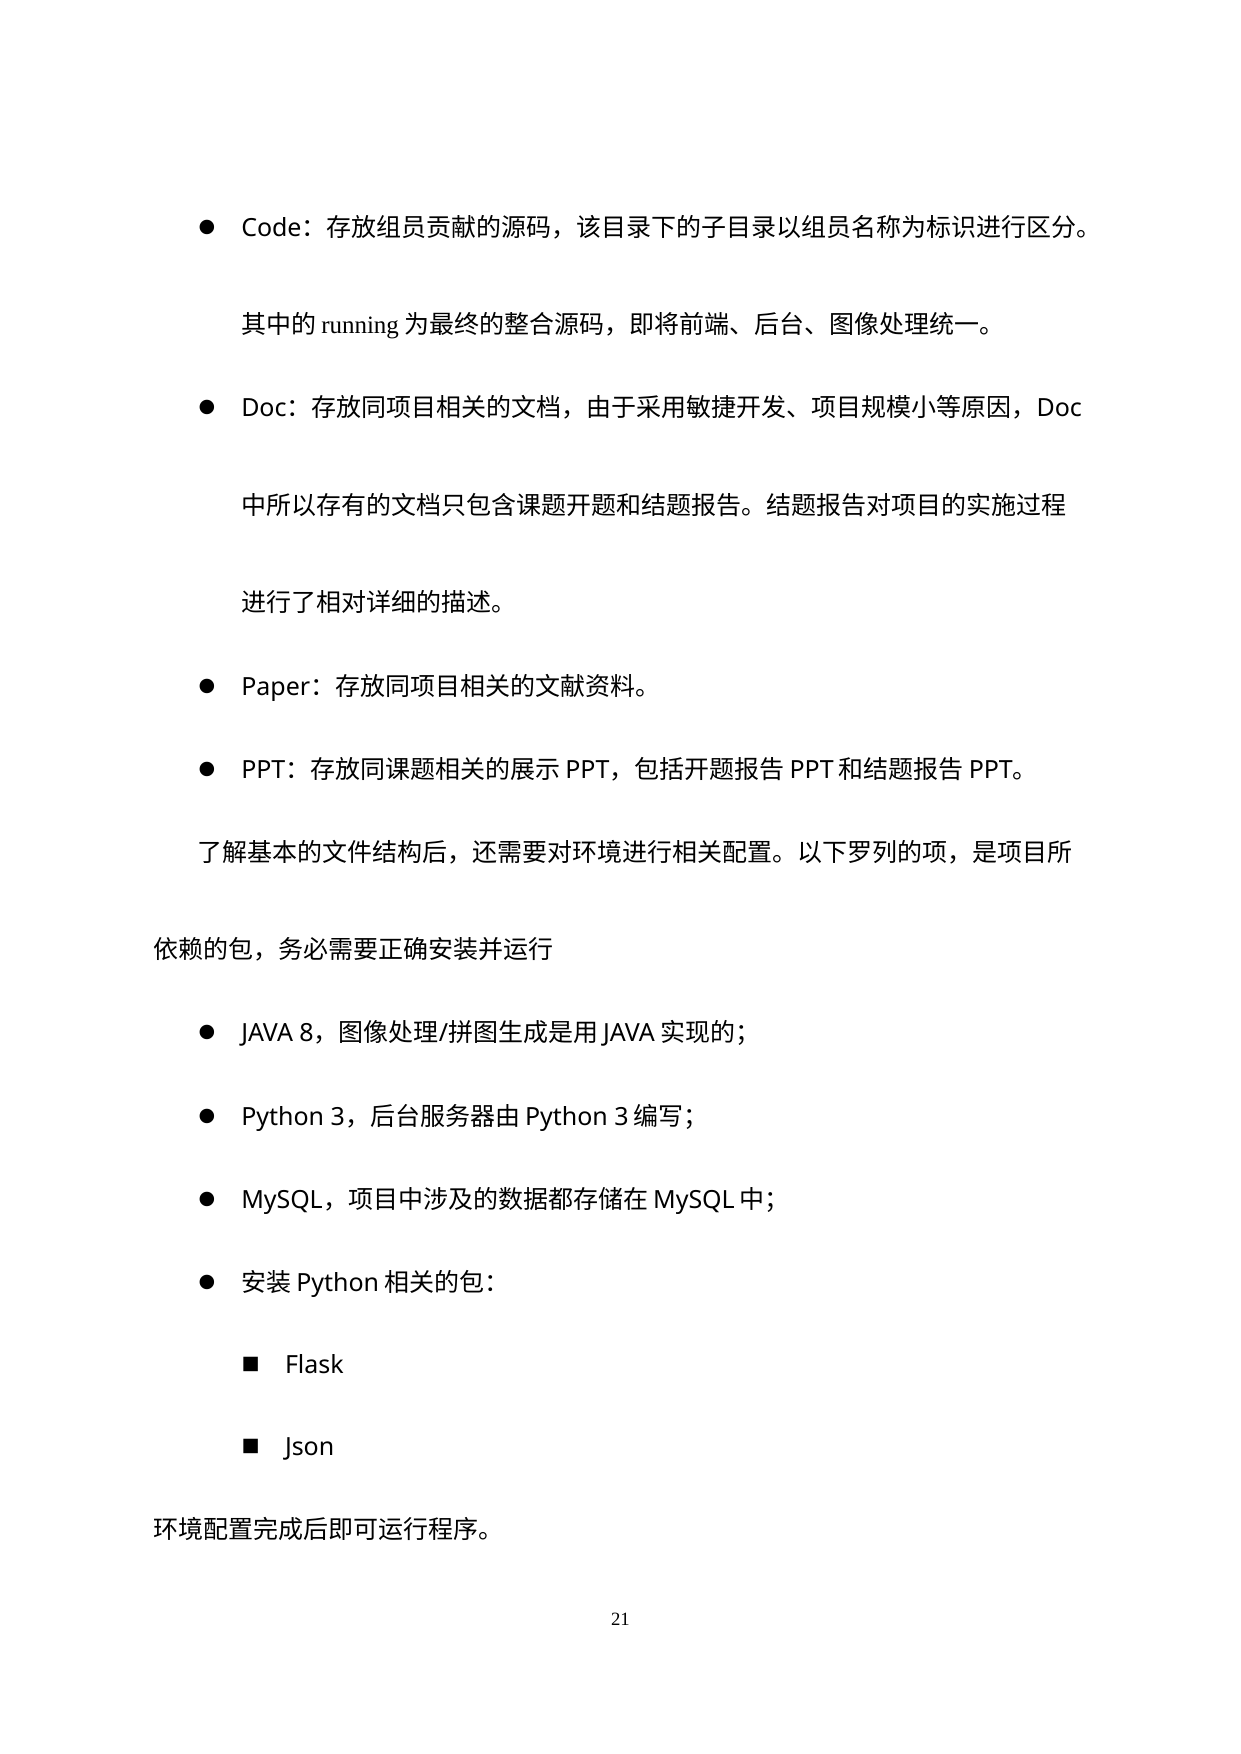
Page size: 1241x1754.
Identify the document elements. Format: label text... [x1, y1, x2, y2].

list JAVA 8，图像处理/拼图生成是用JAVA实现的； [197, 998, 1087, 1063]
text 了解基本的文件结构后，还需要对环境进行相关配置。以下罗列的项，是项目所依赖的包，务必需要正确安装并运行 [153, 818, 1087, 980]
list Json [241, 1413, 1087, 1478]
list Doc：存放同项目相关的文档，由于采用敏捷开发、项目规模小等原因，Doc中所以存有的文档只包含课题开题和结题报告。结题报告对项目的实施过程进行了相对详细的描述。 [197, 373, 1087, 633]
list Paper：存放同项目相关的文献资料。 [197, 652, 1087, 717]
text 环境配置完成后即可运行程序。 [153, 1495, 1087, 1560]
list Code：存放组员贡献的源码，该目录下的子目录以组员名称为标识进行区分。其中的running为最终的整合源码，即将前端、后台、图像处理统一。 [197, 193, 1087, 355]
list Python 3，后台服务器由Python 3编写； [197, 1082, 1087, 1147]
list Flask [241, 1331, 1087, 1396]
list PPT：存放同课题相关的展示PPT，包括开题报告PPT和结题报告PPT。 [197, 735, 1087, 800]
list 安装Python相关的包： [197, 1248, 1087, 1313]
list MySQL，项目中涉及的数据都存储在MySQL中； [197, 1165, 1087, 1230]
